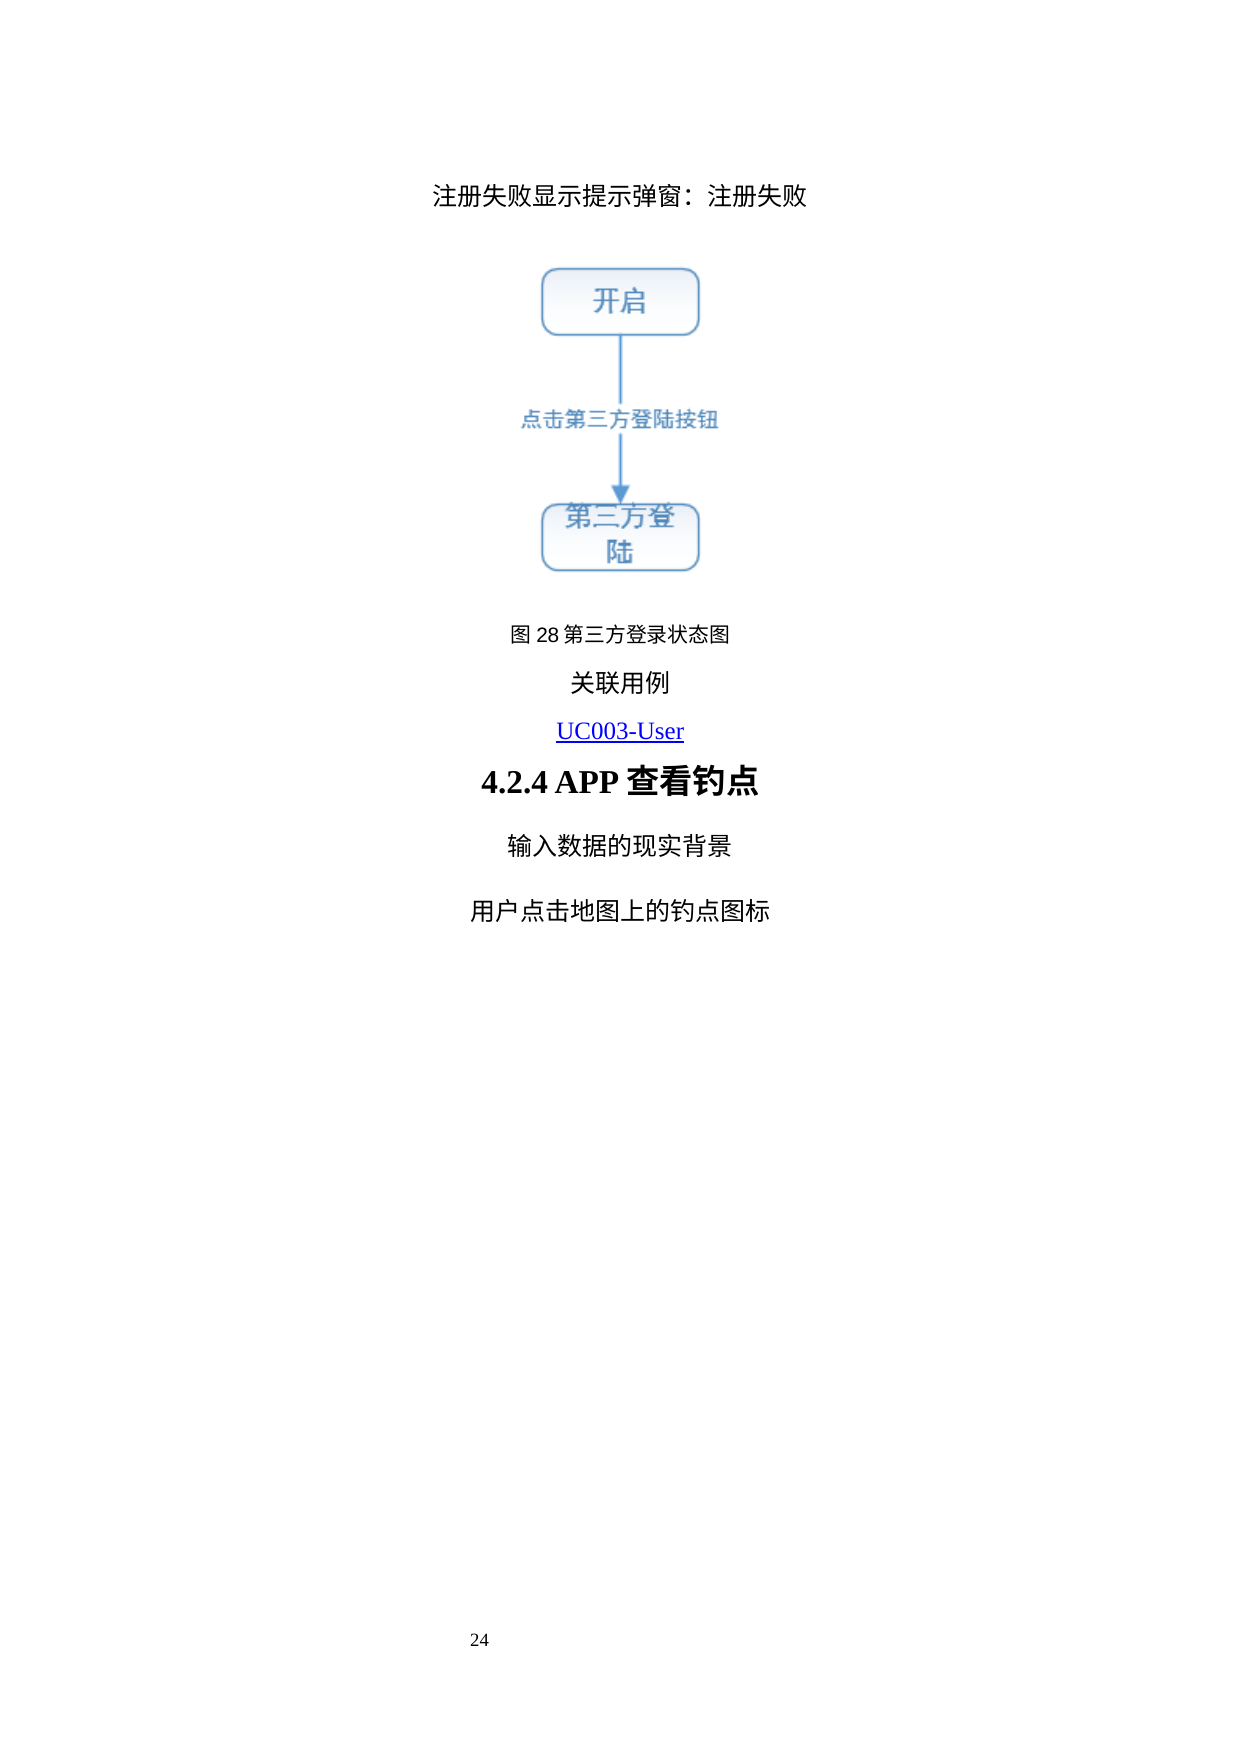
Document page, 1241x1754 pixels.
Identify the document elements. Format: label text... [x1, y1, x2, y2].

text 4.2.4 APP查看钓点 [187, 747, 1053, 812]
text 输入数据的现实背景 [187, 812, 1053, 877]
text UC003-User [187, 714, 1053, 747]
text 关联用例 [187, 649, 1053, 714]
picture [487, 227, 753, 598]
text 图 28第三方登录状态图 [187, 617, 1053, 649]
text 注册失败显示提示弹窗：注册失败 [187, 162, 1053, 227]
text 用户点击地图上的钓点图标 [187, 877, 1053, 942]
